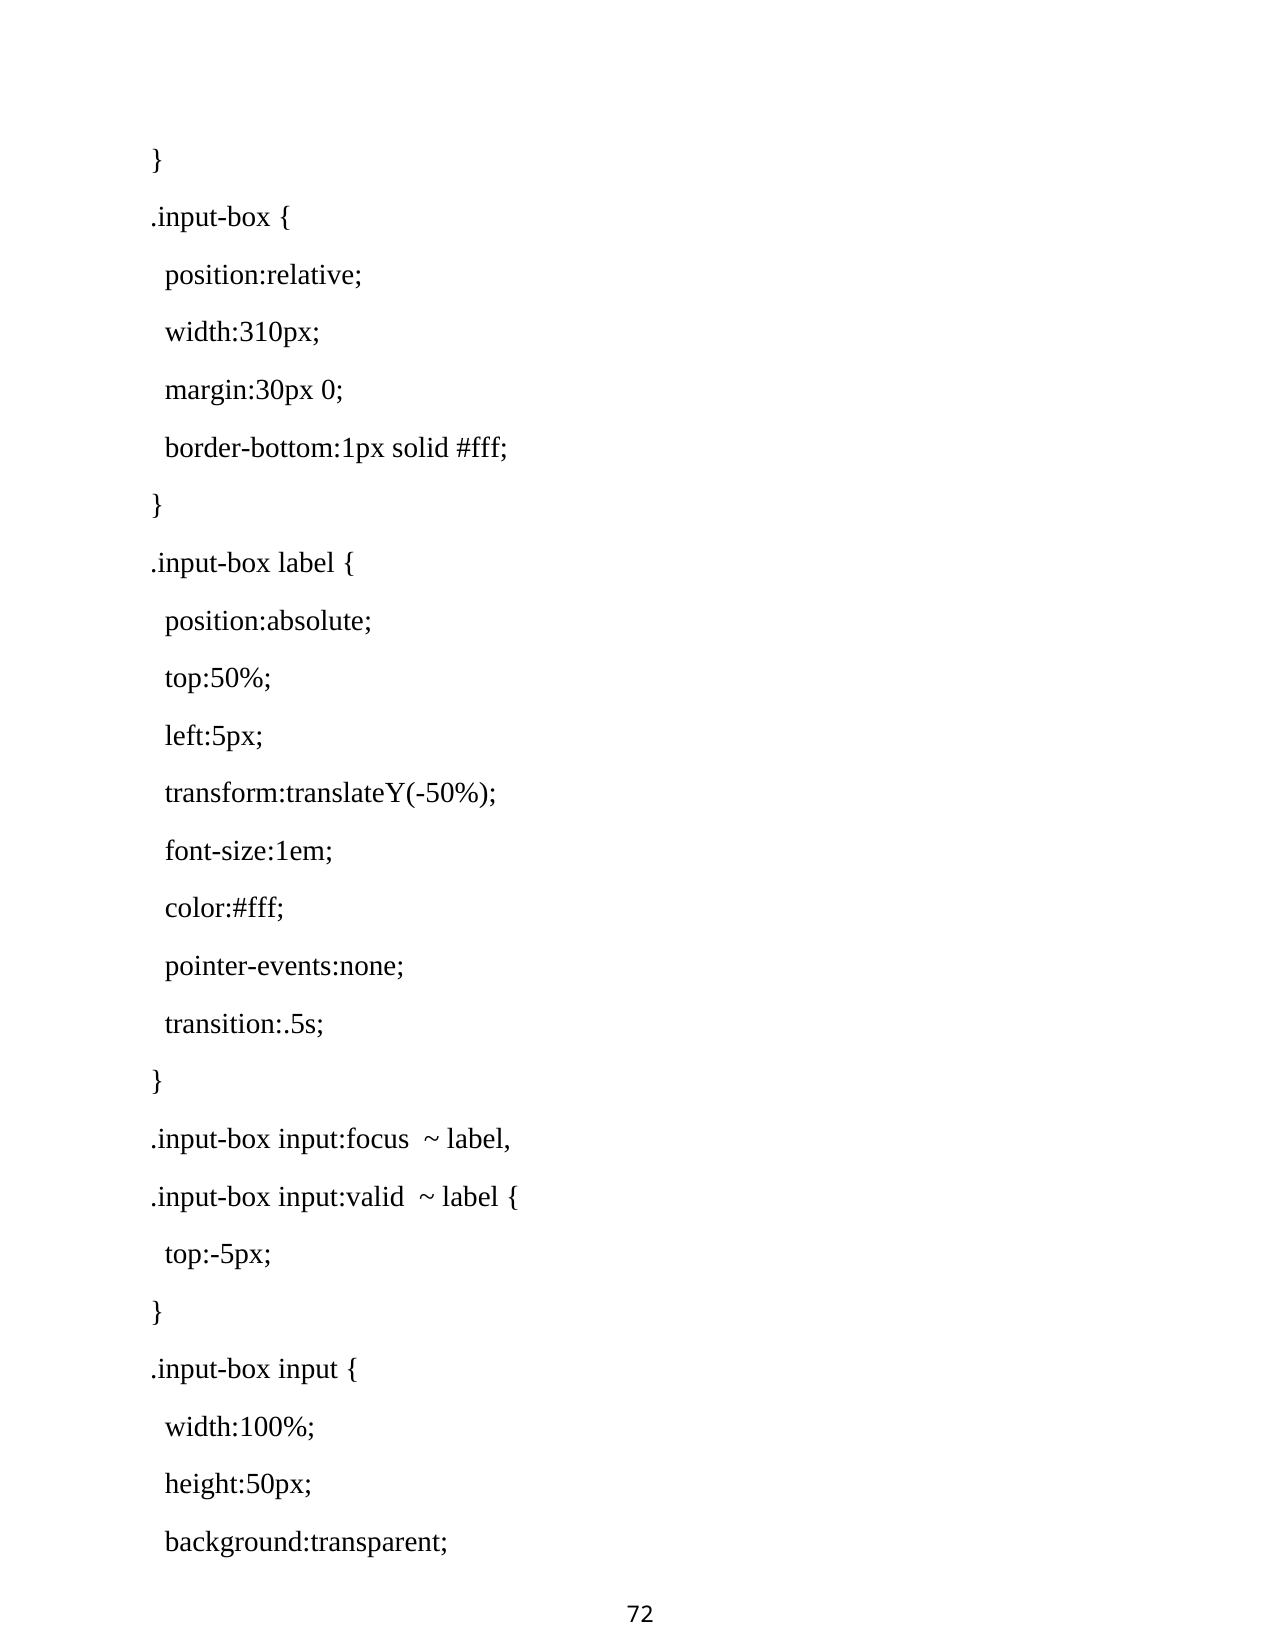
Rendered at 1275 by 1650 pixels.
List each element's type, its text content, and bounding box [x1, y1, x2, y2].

subtitle top:-5px; [150, 1236, 1238, 1270]
subtitle position:absolute; [150, 603, 1238, 636]
subtitle height:50px; [150, 1467, 1238, 1500]
subtitle transition:.5s; [150, 1006, 1238, 1039]
subtitle color:#fff; [150, 891, 1238, 924]
subtitle } [150, 1063, 1238, 1097]
subtitle border-bottom:1px solid #fff; [150, 430, 1238, 463]
subtitle } [150, 142, 1238, 175]
subtitle pointer-events:none; [150, 948, 1238, 982]
subtitle transform:translateY(-50%); [150, 775, 1238, 809]
subtitle margin:30px 0; [150, 372, 1238, 406]
subtitle .input-box label { [150, 545, 1238, 578]
subtitle position:relative; [150, 257, 1238, 291]
subtitle left:5px; [150, 718, 1238, 751]
subtitle width:100%; [150, 1409, 1238, 1443]
subtitle } [150, 487, 1238, 521]
subtitle .input-box input:focus ~ label, [150, 1121, 1238, 1154]
subtitle .input-box { [150, 199, 1238, 233]
subtitle .input-box input:valid ~ label { [150, 1179, 1238, 1212]
subtitle font-size:1em; [150, 833, 1238, 867]
subtitle top:50%; [150, 660, 1238, 694]
subtitle .input-box input { [150, 1351, 1238, 1385]
subtitle width:310px; [150, 314, 1238, 348]
subtitle background:transparent; [150, 1524, 1238, 1558]
subtitle } [150, 1294, 1238, 1327]
